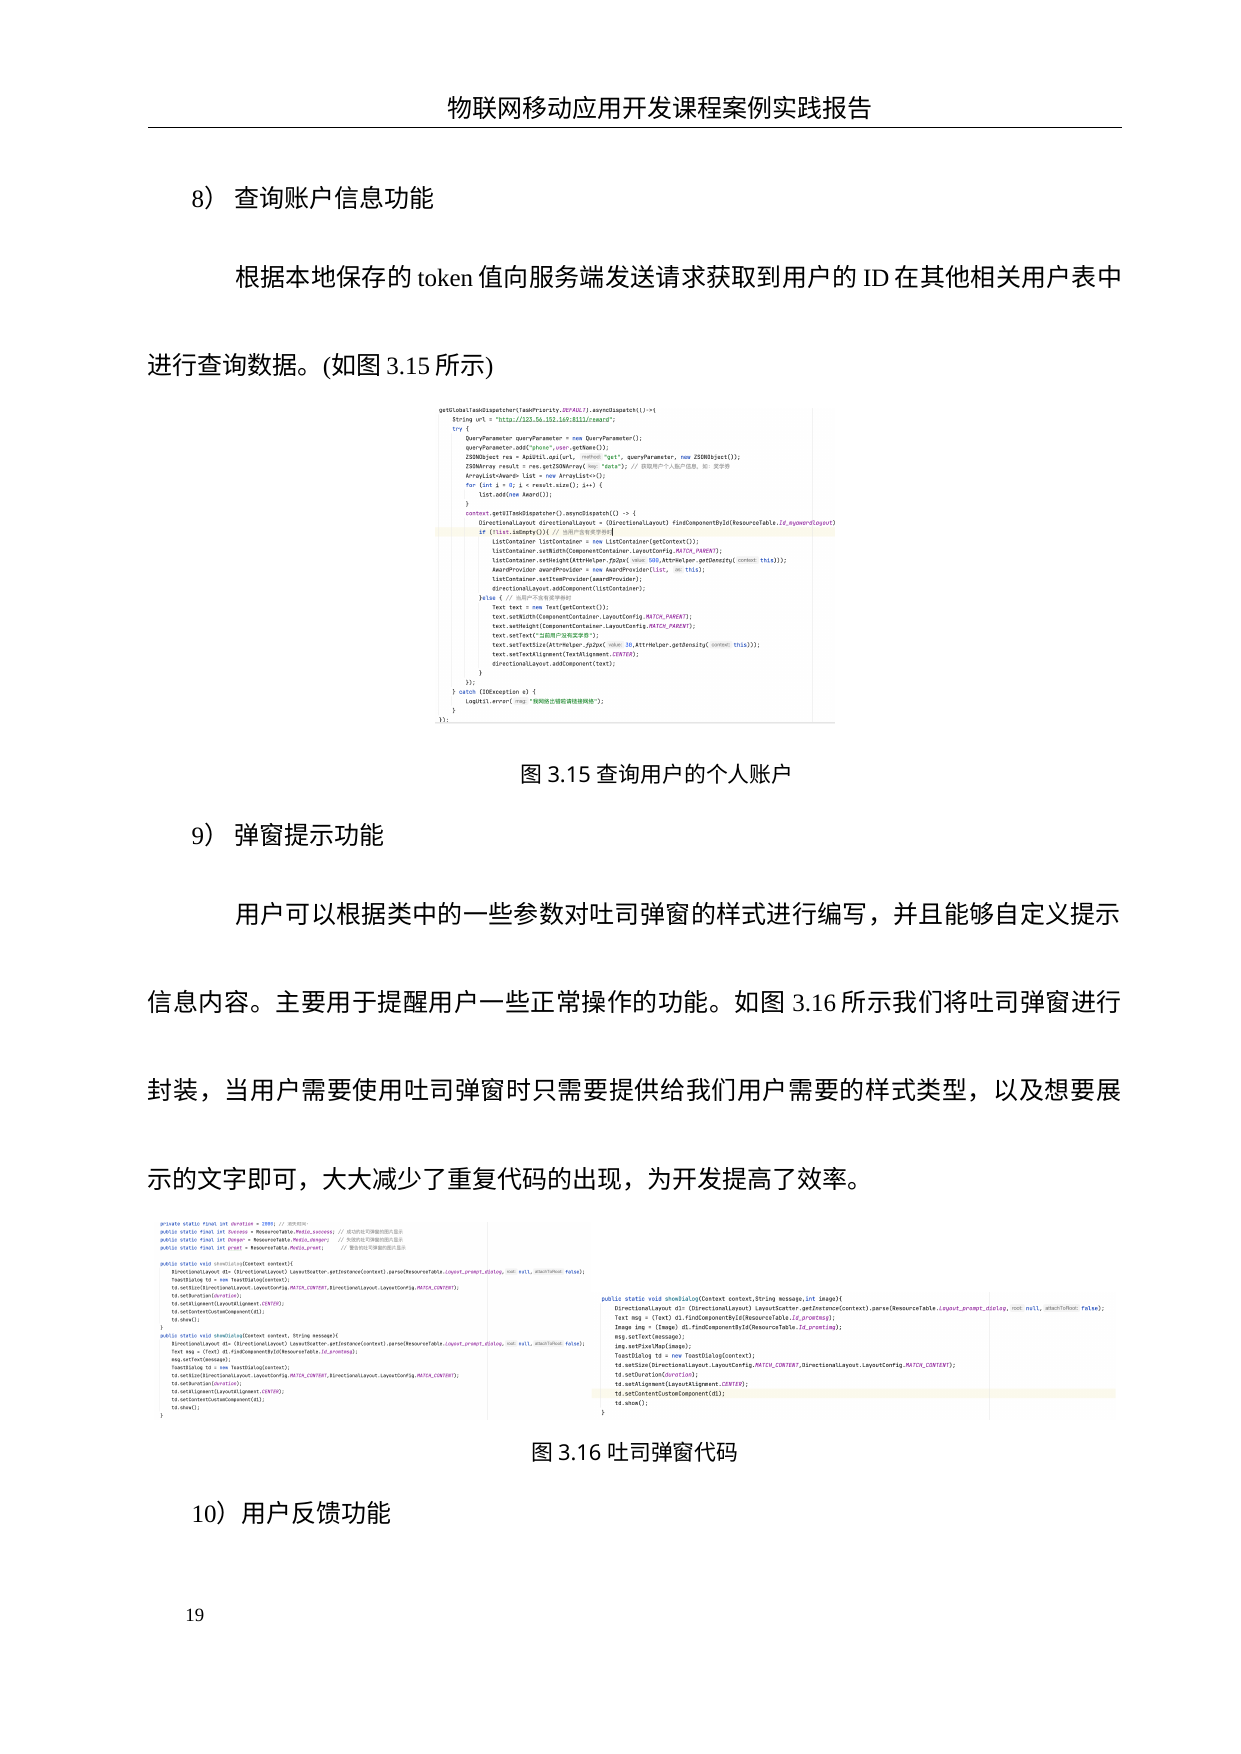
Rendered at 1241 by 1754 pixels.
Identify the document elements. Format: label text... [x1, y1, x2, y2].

picture [154, 1222, 1116, 1420]
picture [435, 408, 835, 724]
text 9） 弹窗提示功能 [148, 800, 1122, 868]
text 图 3.15 查询用户的个人账户 [148, 756, 1122, 790]
text 根据本地保存的token值向服务端发送请求获取到用户的ID在其他相关用户表中进行查询数据。(如图3.15所示) [148, 241, 1122, 397]
text 图3.16 吐司弹窗代码 [148, 1434, 1122, 1468]
text 用户可以根据类中的一些参数对吐司弹窗的样式进行编写，并且能够自定义提示信息内容。主要用于提醒用户一些正常操作的功能。如图3.16所示我们将吐司弹窗进行封装，当用户需要使用吐司弹窗时只需要提供给我们用户需要的样式类型，以及想要展示的文字即可，大大减少了重复代码的出现，为开发提高了效率。 [148, 878, 1122, 1211]
text 10）用户反馈功能 [148, 1478, 1122, 1546]
text 8） 查询账户信息功能 [148, 162, 1122, 230]
